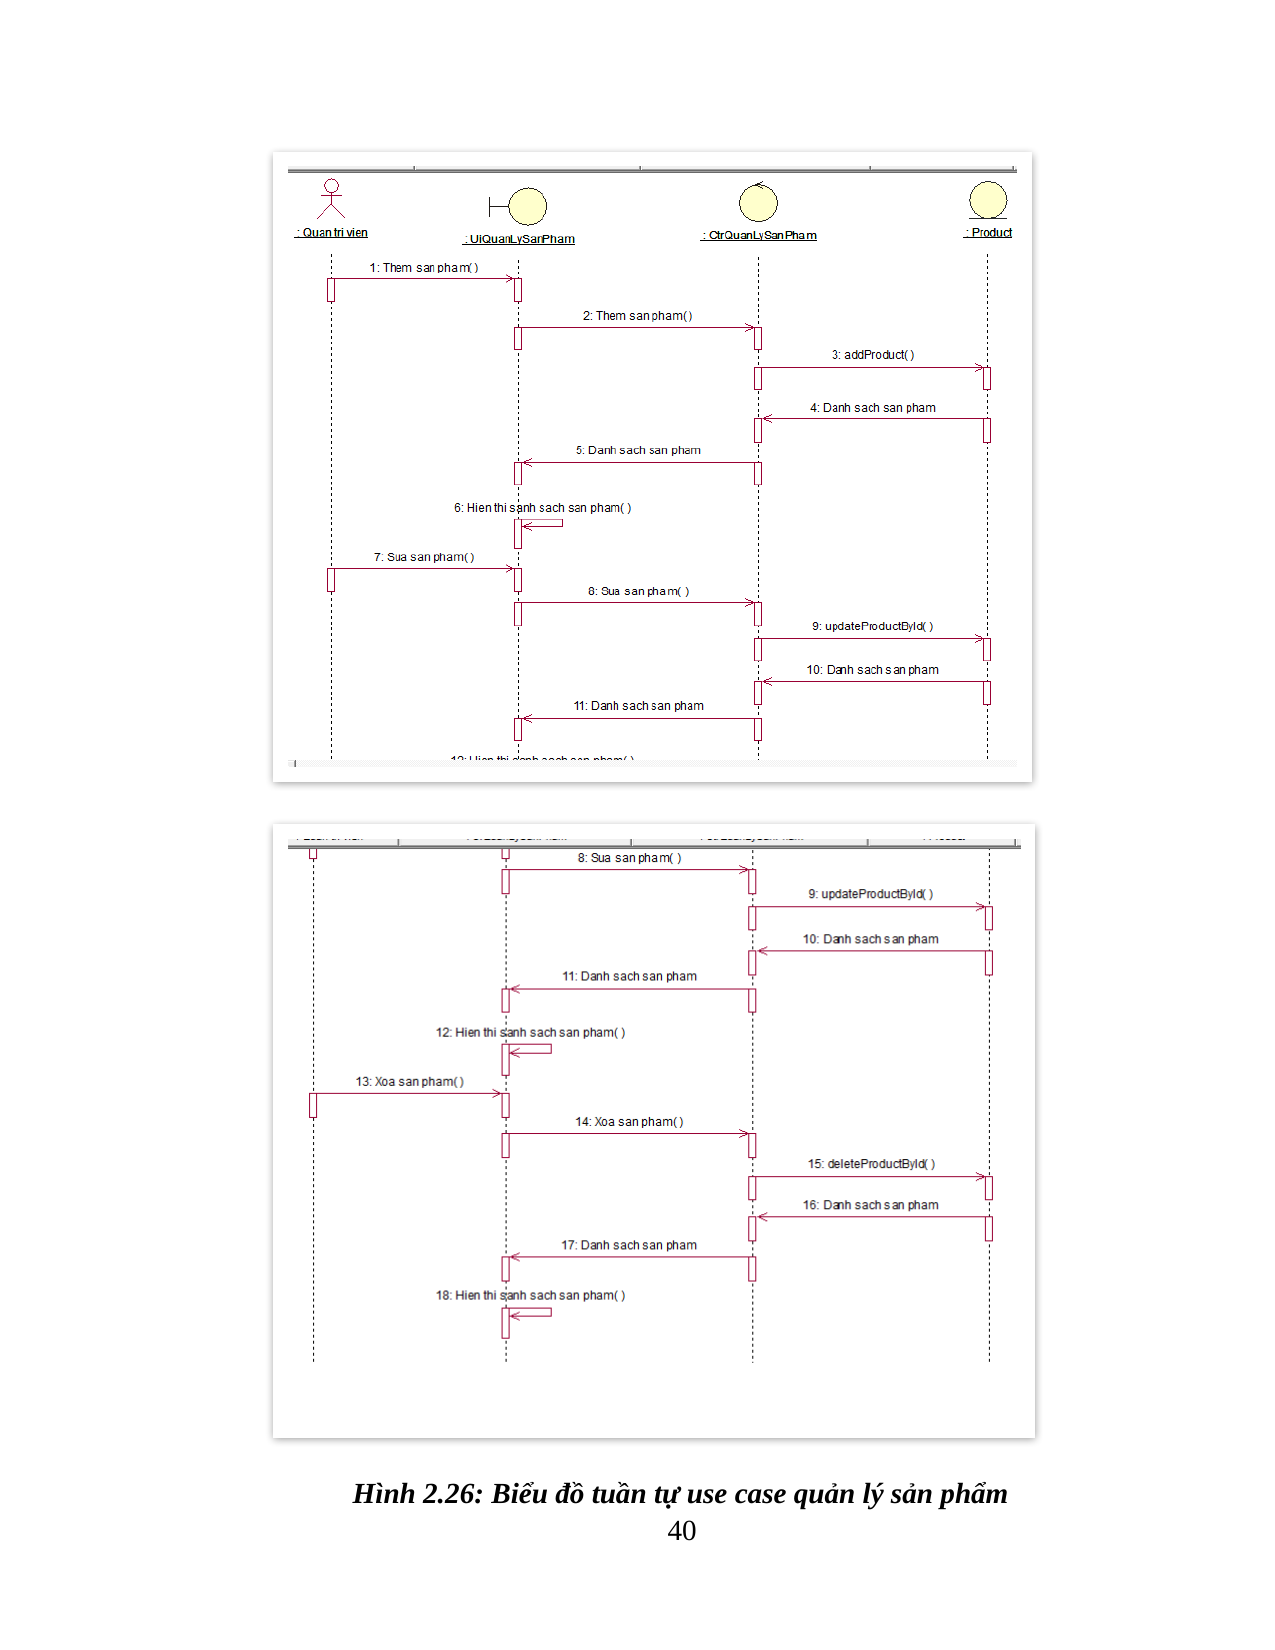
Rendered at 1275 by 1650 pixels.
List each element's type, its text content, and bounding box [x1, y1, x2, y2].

picture [288, 839, 1021, 1423]
picture [288, 166, 1017, 767]
